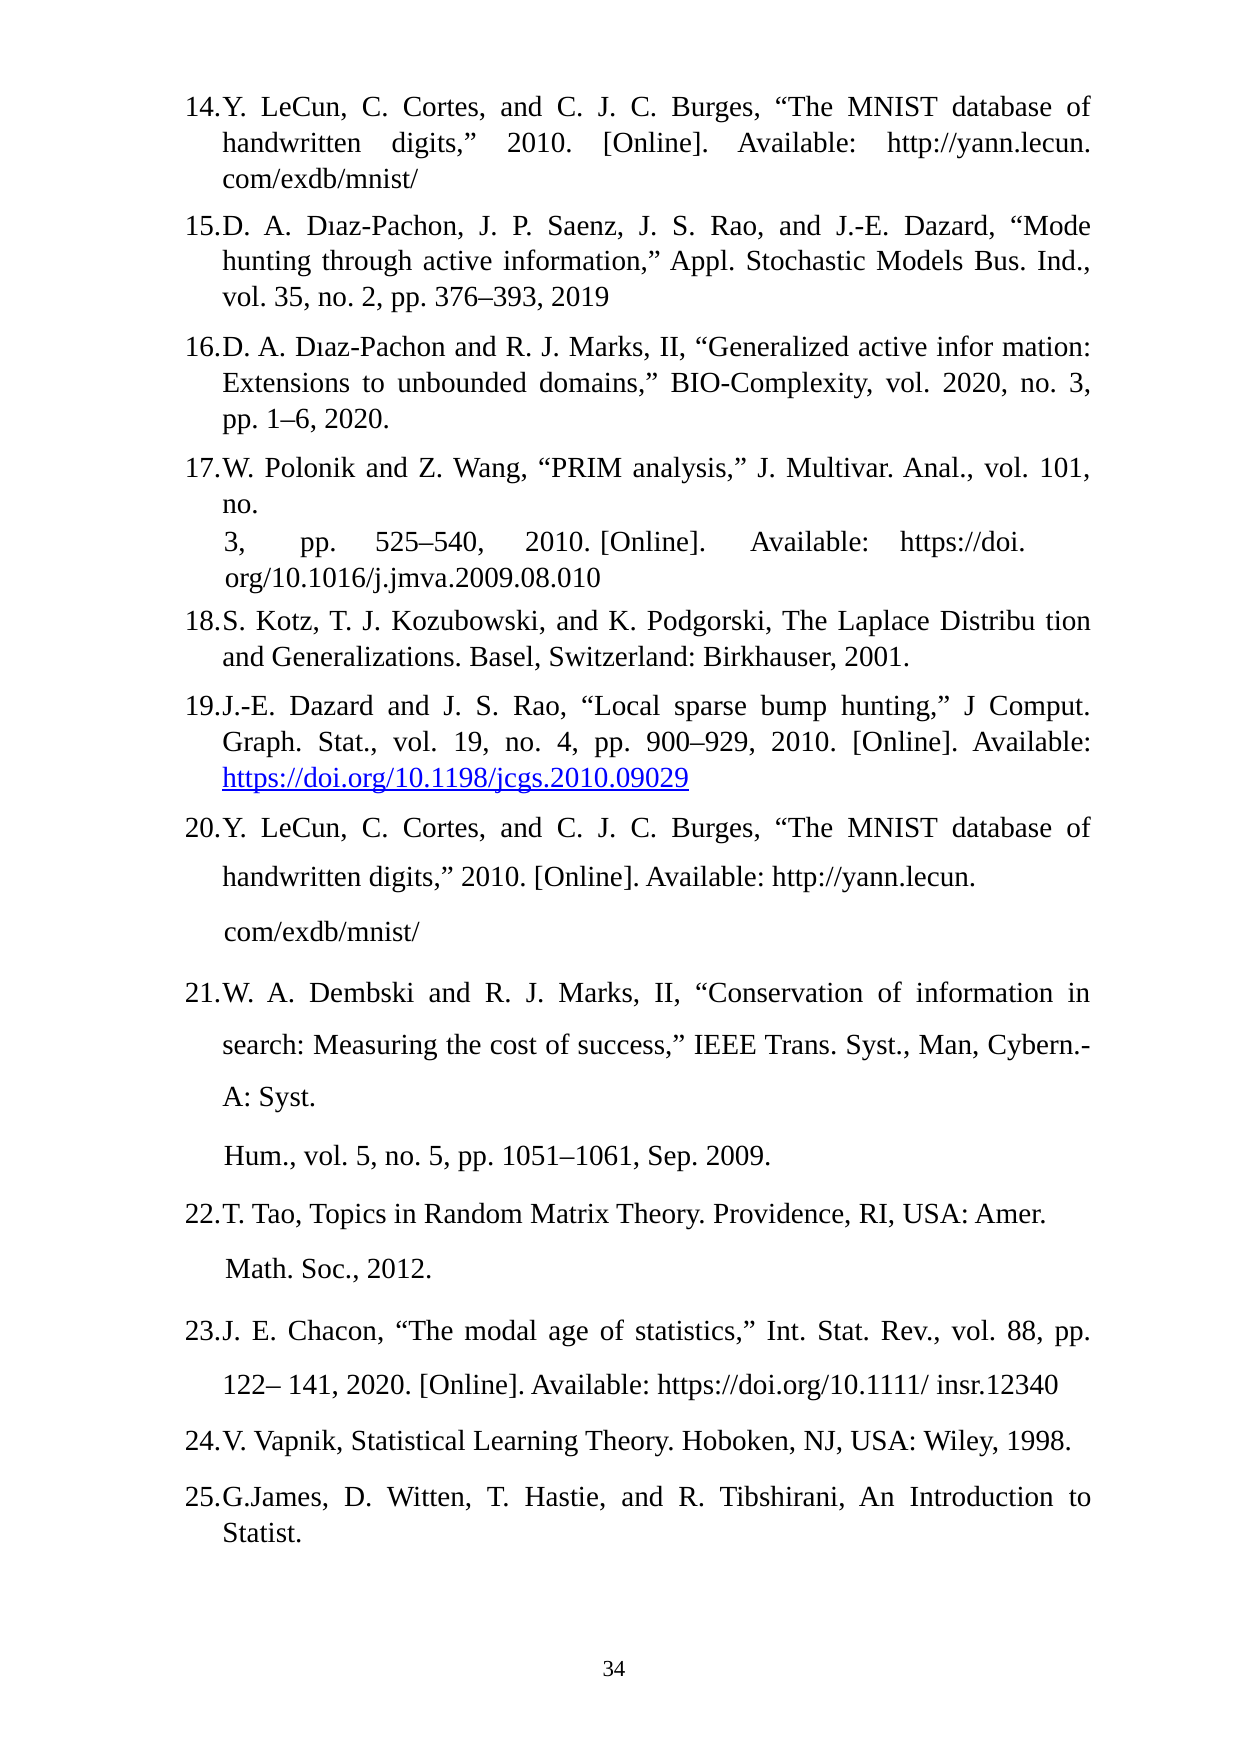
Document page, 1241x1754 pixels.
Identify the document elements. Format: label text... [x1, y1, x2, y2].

list V. Vapnik, Statistical Learning Theory. Hoboken, NJ, USA: Wiley, 1998. [184, 1423, 1092, 1457]
text Math. Soc., 2012. [225, 1251, 1092, 1284]
list S. Kotz, T. J. Kozubowski, and K. Podgorski, The Laplace Distribu tion and Generalizations. Basel, Switzerland: Birkhauser, 2001. [184, 603, 1092, 672]
list W. Polonik and Z. Wang, “PRIM analysis,” J. Multivar. Anal., vol. 101, no. [184, 450, 1092, 520]
list J.-E. Dazard and J. S. Rao, “Local sparse bump hunting,” J Comput. Graph. Stat., vol. 19, no. 4, pp. 900–929, 2010. [Online]. Available: https://doi.org/10.1198/jcgs.2010.09029 [184, 688, 1092, 794]
text Hum., vol. 5, no. 5, pp. 1051–1061, Sep. 2009. [223, 1138, 1092, 1171]
list W. A. Dembski and R. J. Marks, II, “Conservation of information in search: Measuring the cost of success,” IEEE Trans. Syst., Man, Cybern.- A: Syst. [184, 975, 1092, 1113]
list G.James, D. Witten, T. Hastie, and R. Tibshirani, An Introduction to Statist. [184, 1479, 1092, 1548]
list Y. LeCun, C. Cortes, and C. J. C. Burges, “The MNIST database of handwritten digits,” 2010. [Online]. Available: http://yann.lecun. [184, 810, 1092, 893]
text 3, pp. 525–540, 2010. [Online]. Available: https://doi. org/10.1016/j.jmva.2009.08.010 [223, 524, 1092, 593]
list D. A. Dıaz-Pachon and R. J. Marks, II, “Generalized active infor mation: Extensions to unbounded domains,” BIO-Complexity, vol. 2020, no. 3, pp. 1–6, 2020. [184, 329, 1092, 434]
list J. E. Chacon, “The modal age of statistics,” Int. Stat. Rev., vol. 88, pp. 122– 141, 2020. [Online]. Available: https://doi.org/10.1111/ insr.12340 [184, 1313, 1092, 1401]
list T. Tao, Topics in Random Matrix Theory. Providence, RI, USA: Amer. [184, 1196, 1092, 1230]
list D. A. Dıaz-Pachon, J. P. Saenz, J. S. Rao, and J.-E. Dazard, “Mode hunting through active information,” Appl. Stochastic Models Bus. Ind., vol. 35, no. 2, pp. 376–393, 2019 [184, 208, 1092, 313]
text com/exdb/mnist/ [223, 914, 1092, 947]
list Y. LeCun, C. Cortes, and C. J. C. Burges, “The MNIST database of handwritten digits,” 2010. [Online]. Available: http://yann.lecun. com/exdb/mnist/ [184, 89, 1092, 195]
